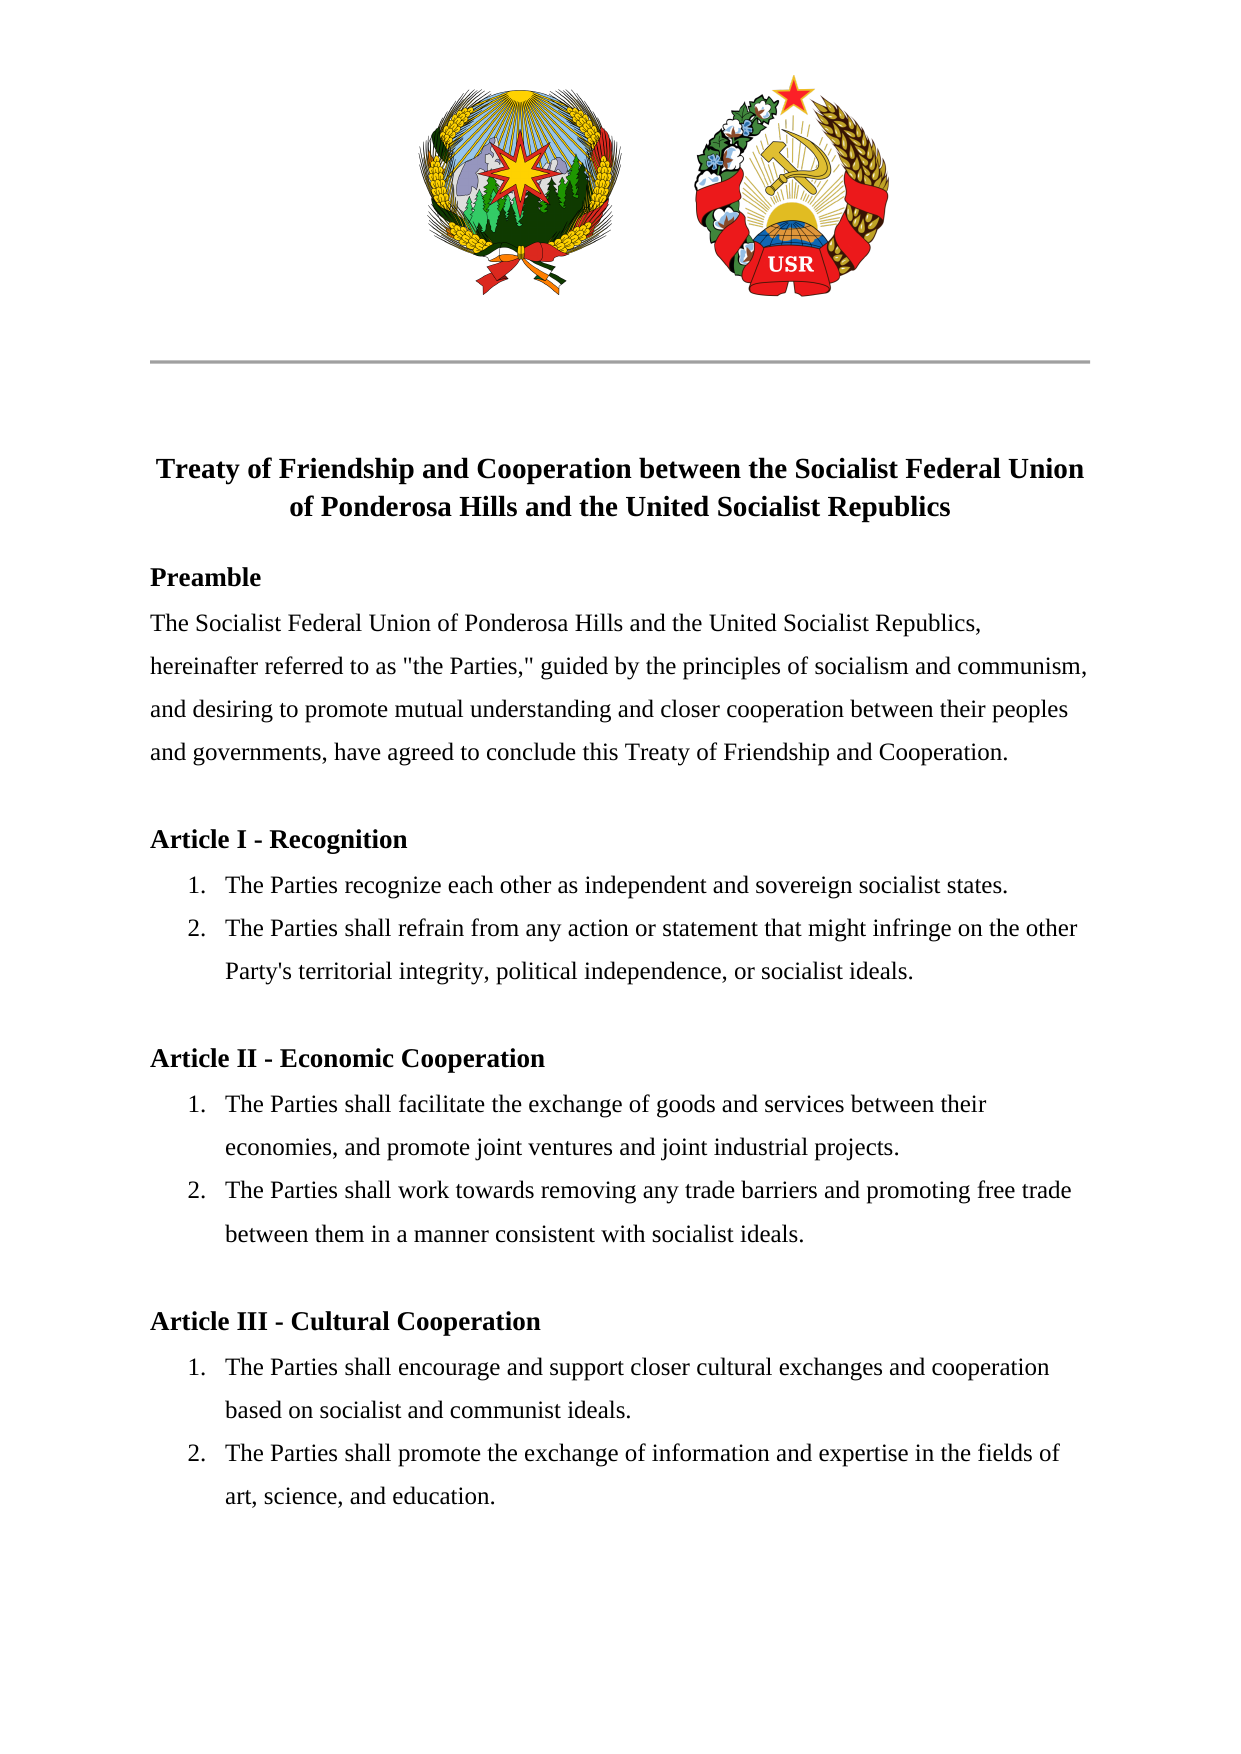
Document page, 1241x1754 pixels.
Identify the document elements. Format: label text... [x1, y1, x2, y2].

list The Parties shall work towards removing any trade barriers and promoting free trade between them in a manner consistent with socialist ideals. [187, 1176, 1090, 1247]
subtitle Article III - Cultural Cooperation [150, 1305, 1090, 1336]
list The Parties shall refrain from any action or statement that might infringe on the other Party's territorial integrity, political independence, or socialist ideals. [187, 913, 1090, 985]
text Treaty of Friendship and Cooperation between the Socialist Federal Union of Ponderosa Hills and the United Socialist Republics [150, 451, 1090, 523]
subtitle Article I - Recognition [150, 823, 1090, 854]
list The Parties recognize each other as independent and sovereign socialist states. [187, 870, 1090, 899]
subtitle Article II - Economic Cooperation [150, 1043, 1090, 1074]
picture [417, 88, 623, 297]
subtitle Preamble [150, 561, 1090, 592]
list The Parties shall encourage and support closer cultural exchanges and cooperation based on socialist and communist ideals. [187, 1352, 1090, 1423]
list The Parties shall facilitate the exchange of goods and services between their economies, and promote joint ventures and joint industrial projects. [187, 1089, 1090, 1161]
text The Socialist Federal Union of Ponderosa Hills and the United Socialist Republics, hereinafter referred to as "the Parties," guided by the principles of socialism and communism, and desiring to promote mutual understanding and closer cooperation between their peoples and governments, have agreed to conclude this Treaty of Friendship and Cooperation. [150, 608, 1090, 766]
list The Parties shall promote the exchange of information and expertise in the fields of art, science, and education. [187, 1438, 1090, 1510]
picture [689, 75, 890, 297]
